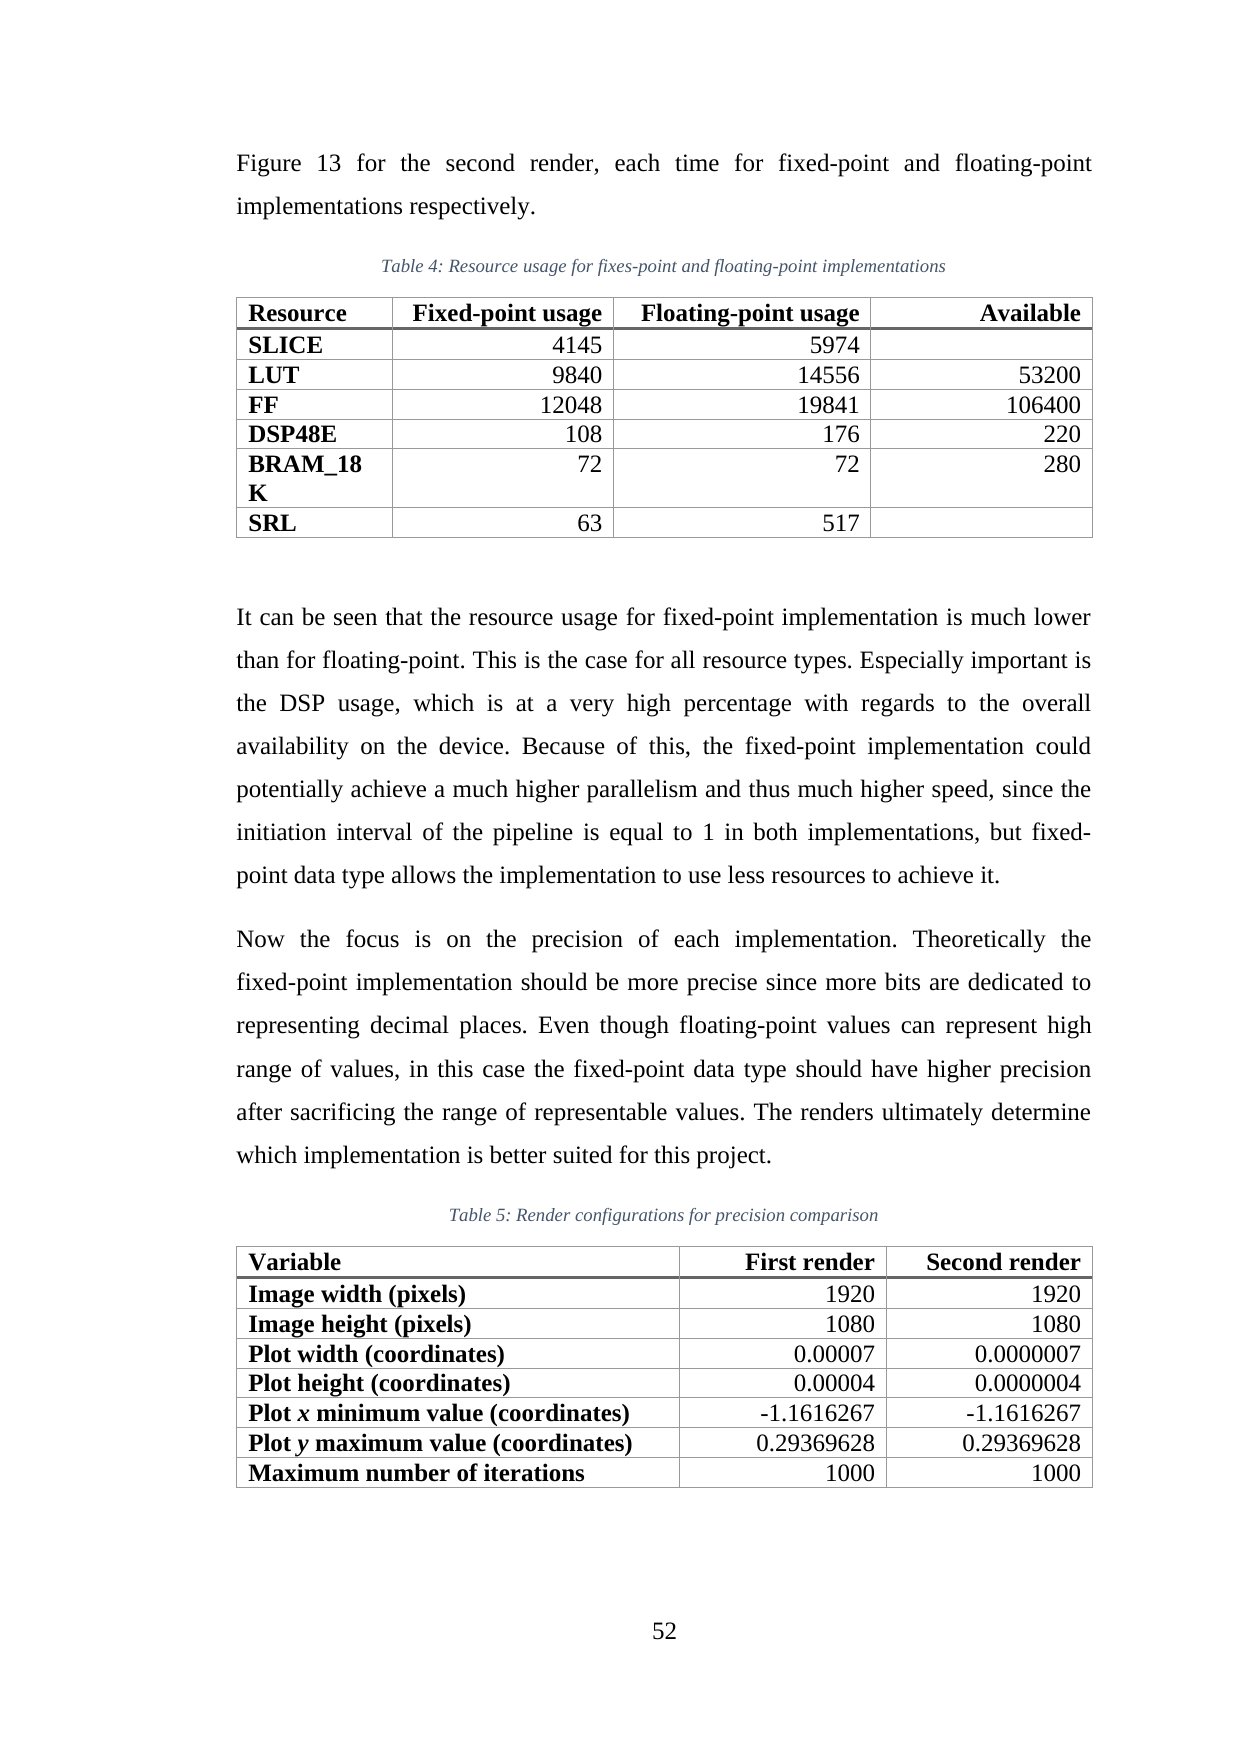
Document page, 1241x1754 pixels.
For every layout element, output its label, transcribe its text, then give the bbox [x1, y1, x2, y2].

table_cell 1080 [887, 1309, 1092, 1338]
table_cell 72 [393, 449, 613, 507]
table_cell SRL [237, 508, 392, 537]
table_cell 0.00004 [680, 1369, 886, 1397]
table_cell 176 [614, 420, 870, 448]
table_cell DSP48E [237, 420, 392, 448]
table_header Available [871, 298, 1092, 327]
table_cell 5974 [614, 330, 870, 359]
table_cell FF [237, 390, 392, 418]
table_cell 1000 [680, 1458, 886, 1487]
table_cell 0.0000004 [887, 1369, 1092, 1397]
table_cell 1920 [887, 1279, 1092, 1308]
table_cell 0.0000007 [887, 1339, 1092, 1367]
table_cell 14556 [614, 360, 870, 389]
table_cell Plot width (coordinates) [237, 1339, 679, 1367]
table_cell [871, 508, 1092, 537]
table_cell 0.00007 [680, 1339, 886, 1367]
table_cell Plot x minimum value (coordinates) [237, 1398, 679, 1427]
table_cell BRAM_18K [237, 449, 392, 507]
table_cell 220 [871, 420, 1092, 448]
table_cell -1.1616267 [887, 1398, 1092, 1427]
table_cell 517 [614, 508, 870, 537]
text It can be seen that the resource usage for fixed-point implementation is much lower than for floating-point. This is the case for all resource types. Especially important is the DSP usage, which is at a very high percentage with regards to the overall availability on the device. Because of this, the fixed-point implementation could potentially achieve a much higher parallelism and thus much higher speed, since the initiation interval of the pipeline is equal to 1 in both implementations, but fixed-point data type allows the implementation to use less resources to achieve it. [236, 602, 1092, 889]
table_cell 1000 [887, 1458, 1092, 1487]
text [236, 148, 1092, 219]
table_cell 0.29369628 [680, 1428, 886, 1457]
table_cell Image width (pixels) [237, 1279, 679, 1308]
table_cell Maximum number of iterations [237, 1458, 679, 1487]
table_cell 53200 [871, 360, 1092, 389]
table_cell 280 [871, 449, 1092, 507]
text Table 4: Resource usage for fixes-point and floating-point implementations [236, 255, 1092, 276]
table_cell 1920 [680, 1279, 886, 1308]
table_cell 63 [393, 508, 613, 537]
table_cell 108 [393, 420, 613, 448]
table_cell Image height (pixels) [237, 1309, 679, 1338]
table_cell 9840 [393, 360, 613, 389]
table_header Resource [237, 298, 392, 327]
table_header Floating-point usage [614, 298, 870, 327]
table_header First render [680, 1247, 886, 1276]
table_cell LUT [237, 360, 392, 389]
table_cell 0.29369628 [887, 1428, 1092, 1457]
table_cell 72 [614, 449, 870, 507]
text Table 5: Render configurations for precision comparison [236, 1204, 1092, 1225]
table_cell 12048 [393, 390, 613, 418]
text Now the focus is on the precision of each implementation. Theoretically the fixed-point implementation should be more precise since more bits are dedicated to representing decimal places. Even though floating-point values can represent high range of values, in this case the fixed-point data type should have higher precision after sacrificing the range of representable values. The renders ultimately determine which implementation is better suited for this project. [236, 924, 1092, 1169]
table_header Variable [237, 1247, 679, 1276]
table_header Fixed-point usage [393, 298, 613, 327]
table_cell Plot height (coordinates) [237, 1369, 679, 1397]
table_cell 4145 [393, 330, 613, 359]
table_header Second render [887, 1247, 1092, 1276]
table_cell 106400 [871, 390, 1092, 418]
table_cell [871, 330, 1092, 359]
table_cell 1080 [680, 1309, 886, 1338]
table_cell 19841 [614, 390, 870, 418]
table_cell SLICE [237, 330, 392, 359]
table_cell -1.1616267 [680, 1398, 886, 1427]
table_cell Plot y maximum value (coordinates) [237, 1428, 679, 1457]
